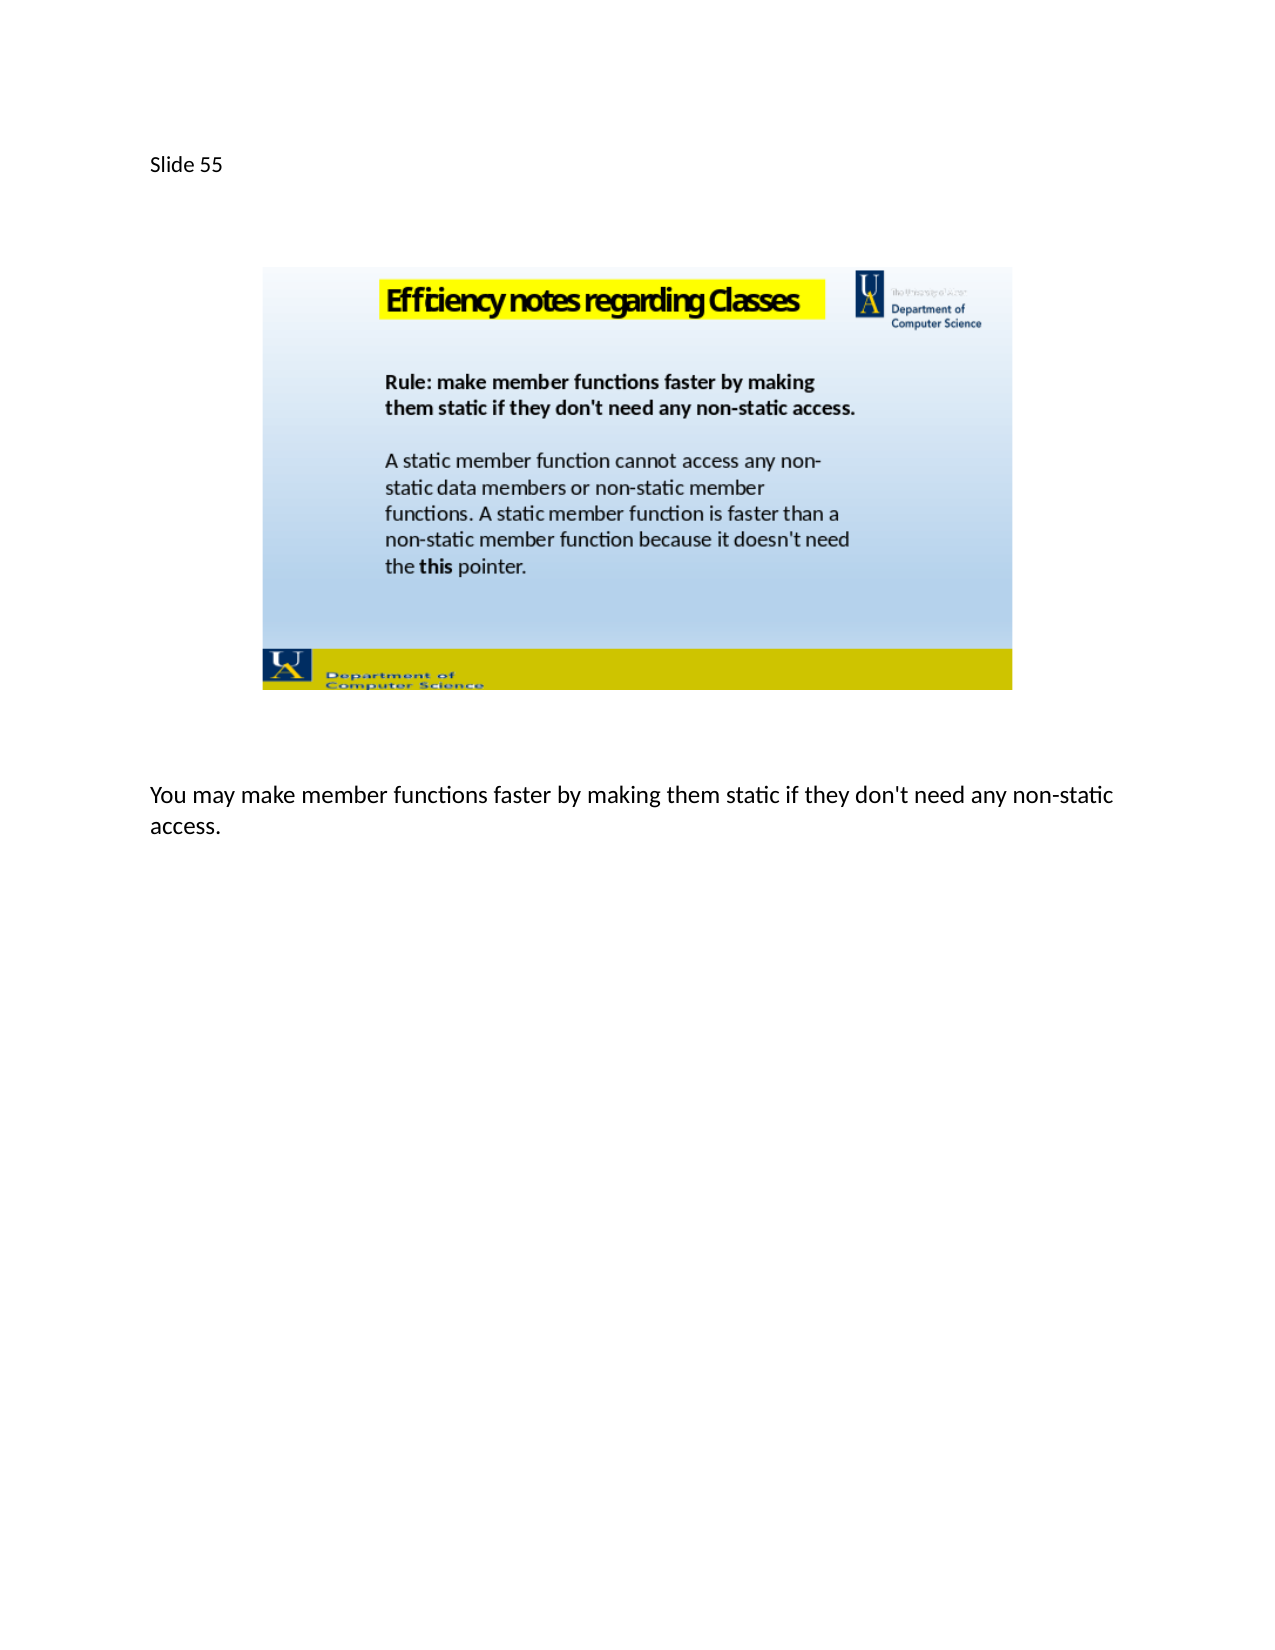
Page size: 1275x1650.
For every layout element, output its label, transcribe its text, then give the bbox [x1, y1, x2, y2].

text You may make member functions faster by making them static if they don't need any non-static access. [150, 779, 1125, 840]
text Slide 55 [150, 150, 1125, 178]
